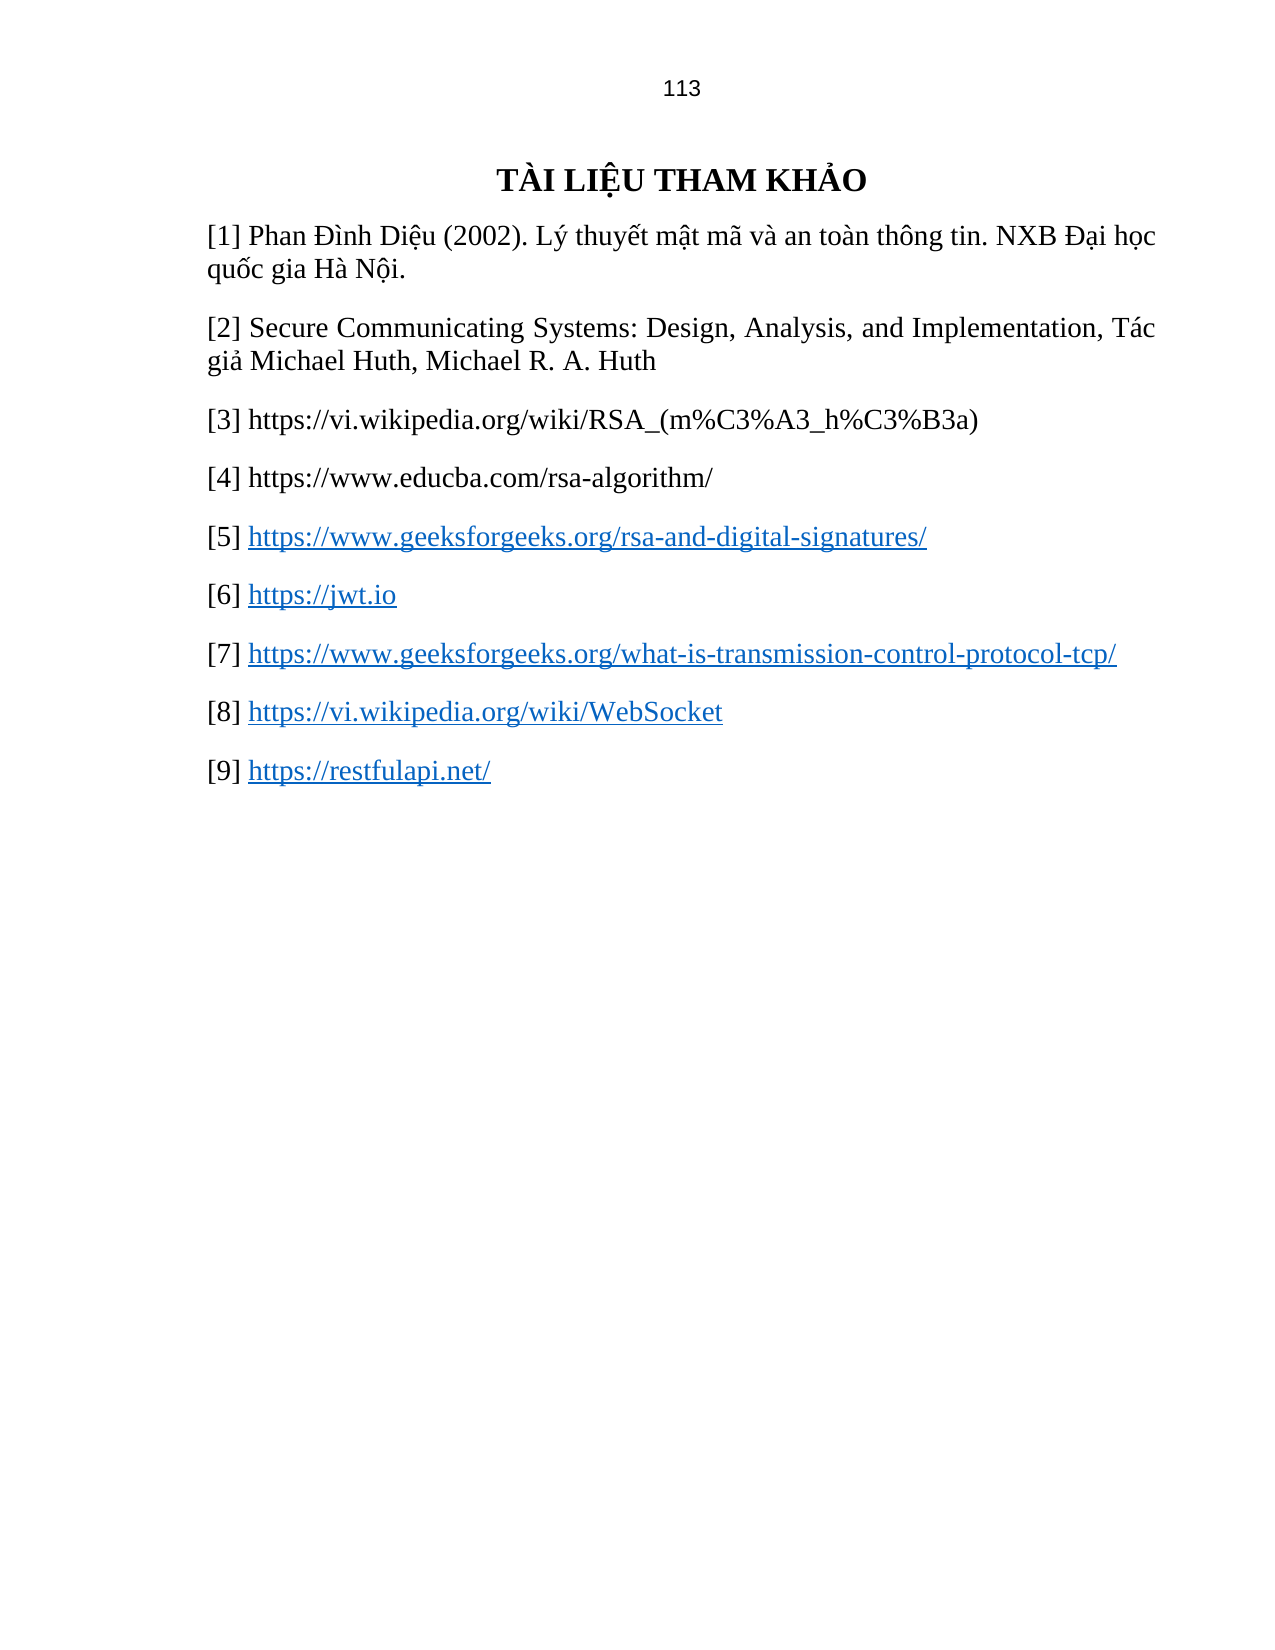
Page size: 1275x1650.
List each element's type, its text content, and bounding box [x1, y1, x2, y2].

text [8] https://vi.wikipedia.org/wiki/WebSocket [207, 694, 1157, 728]
text [1] Phan Đình Diệu (2002). Lý thuyết mật mã và an toàn thông tin. NXB Đại học quốc gia Hà Nội. [207, 218, 1157, 285]
text [4] https://www.educba.com/rsa-algorithm/ [207, 460, 1157, 494]
text [2] Secure Communicating Systems: Design, Analysis, and Implementation, Tác giả Michael Huth, Michael R. A. Huth [207, 310, 1157, 377]
text [6] https://jwt.io [207, 577, 1157, 611]
text [9] https://restfulapi.net/ [207, 753, 1157, 787]
subtitle Tài Liệu Tham Khảo [207, 160, 1157, 198]
text [7] https://www.geeksforgeeks.org/what-is-transmission-control-protocol-tcp/ [207, 636, 1157, 669]
text [3] https://vi.wikipedia.org/wiki/RSA_(m%C3%A3_h%C3%B3a) [207, 402, 1157, 435]
text [5] https://www.geeksforgeeks.org/rsa-and-digital-signatures/ [207, 519, 1157, 552]
